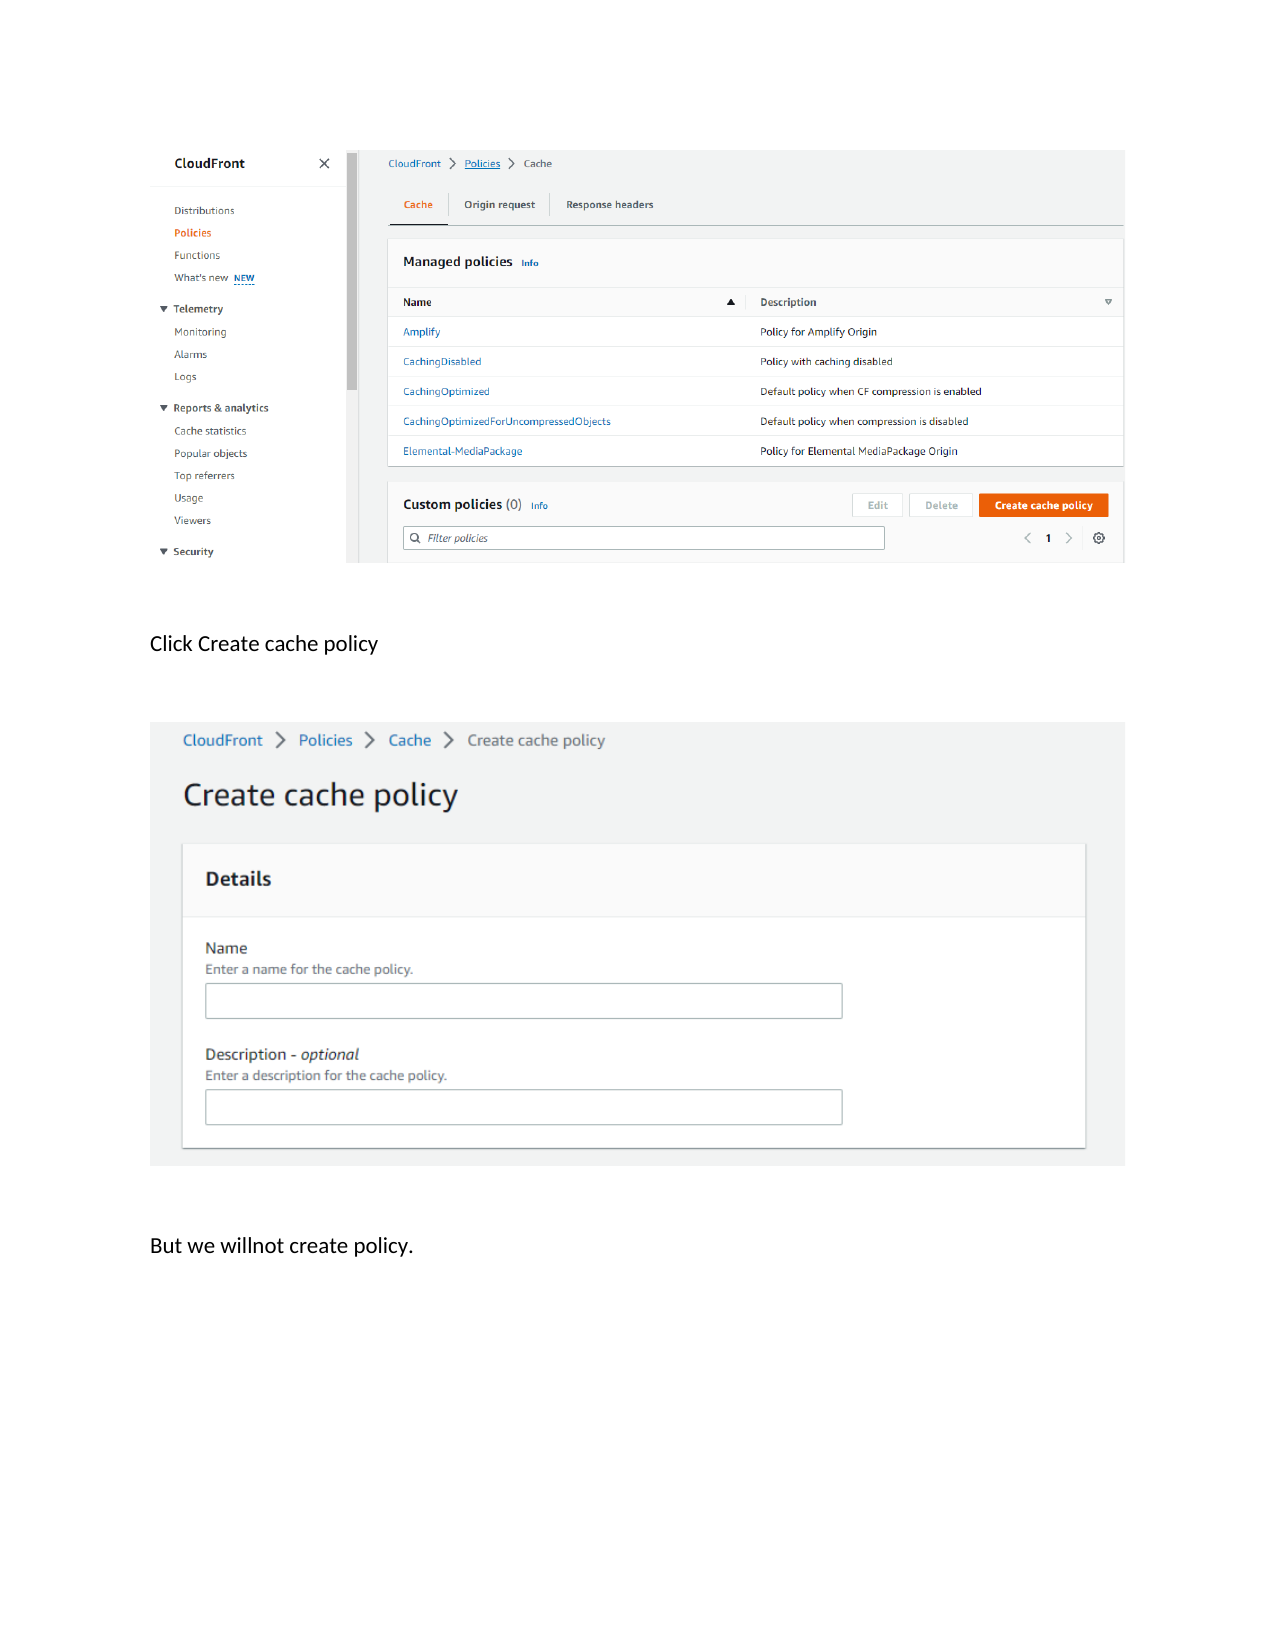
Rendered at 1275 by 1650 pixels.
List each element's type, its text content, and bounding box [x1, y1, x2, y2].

text But we willnot create policy. [150, 1231, 1125, 1259]
picture [150, 150, 1125, 563]
text Click Create cache policy [150, 629, 1125, 657]
picture [150, 722, 1125, 1166]
